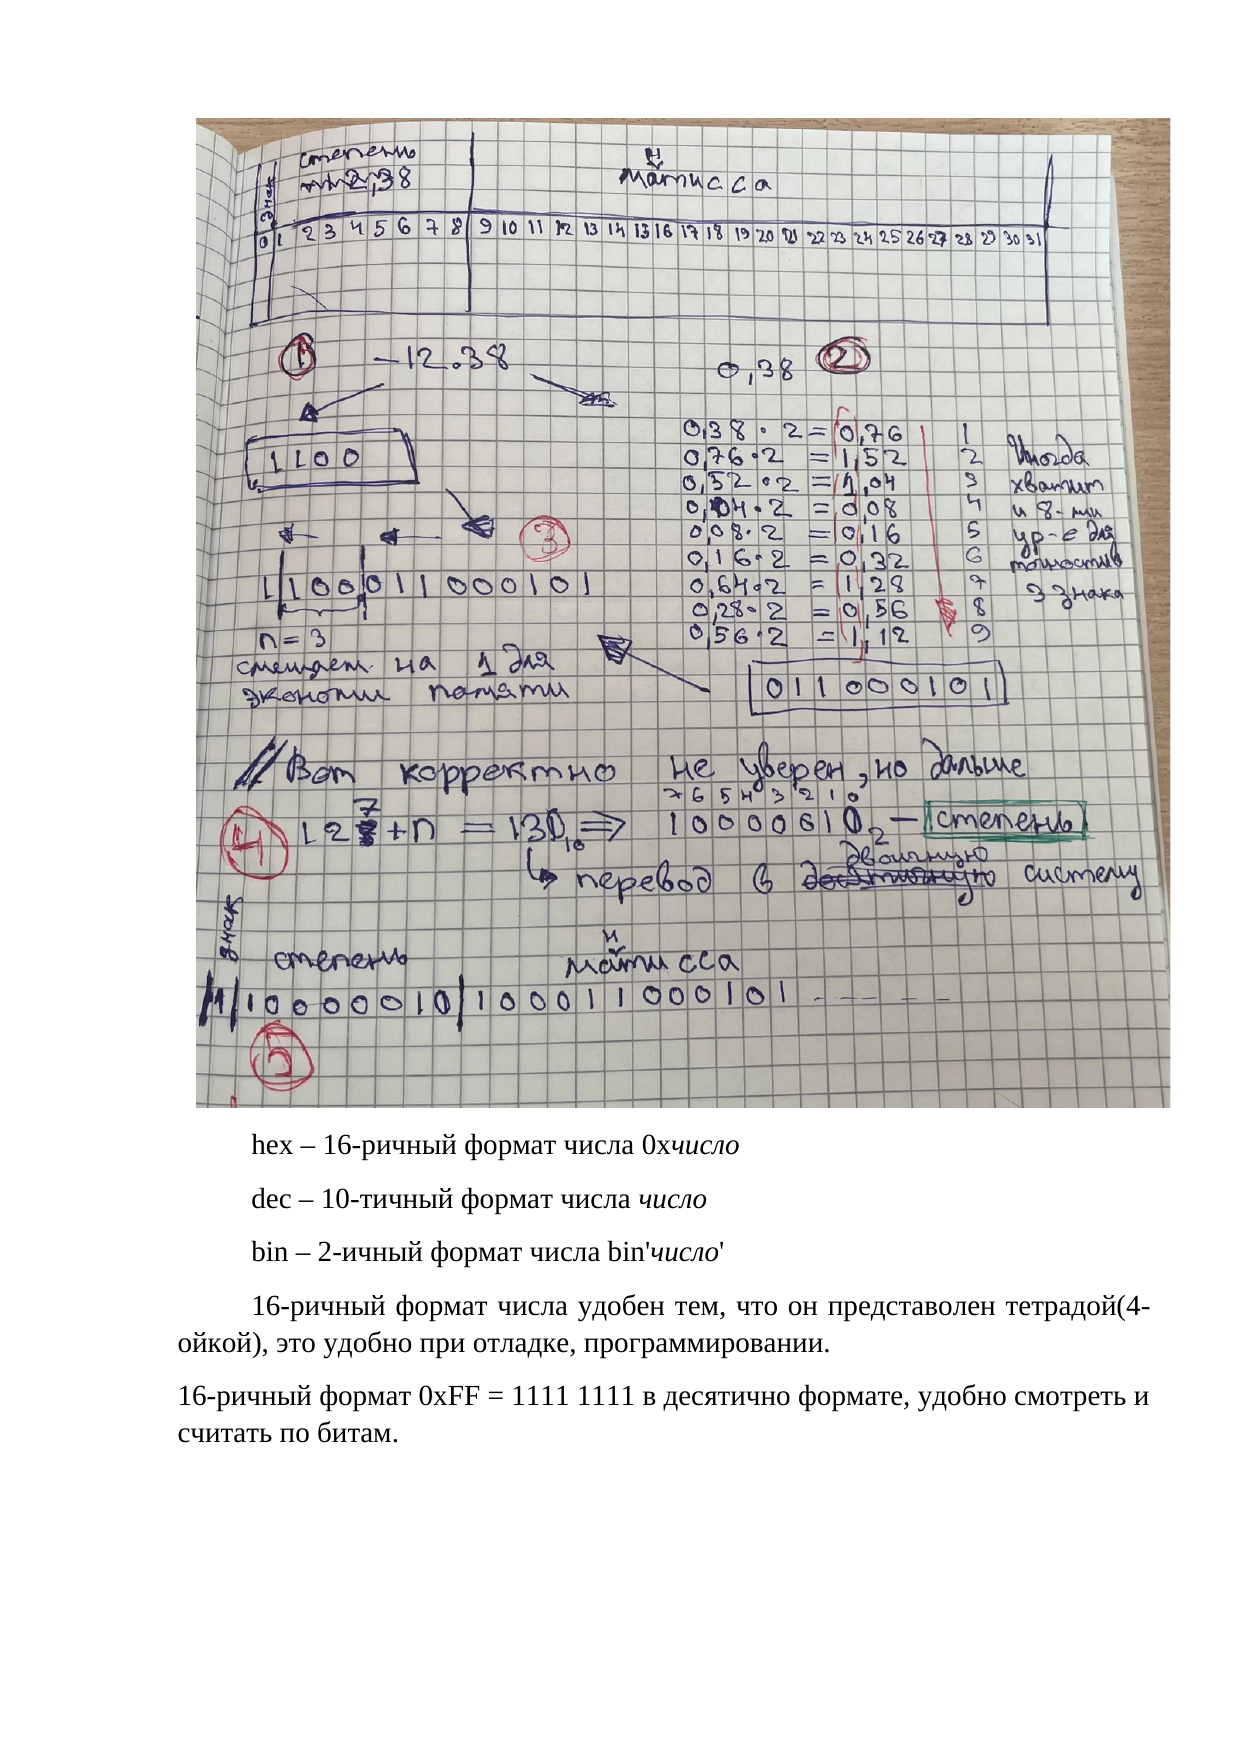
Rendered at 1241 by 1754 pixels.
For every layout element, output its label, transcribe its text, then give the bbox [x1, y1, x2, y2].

text bin – 2-ичный формат числа bin'число' [177, 1234, 1152, 1268]
text dec – 10-тичный формат числа число [177, 1181, 1152, 1214]
picture [196, 118, 1171, 1108]
text 16-ричный формат 0xFF = 1111 1111 в десятично формате, удобно смотреть и считать по битам. [177, 1378, 1152, 1449]
text 16-ричный формат числа удобен тем, что он представолен тетрадой(4-ойкой), это удобно при отладке, программировании. [177, 1288, 1152, 1358]
text hex – 16-ричный формат числа 0xчисло [177, 1127, 1152, 1161]
